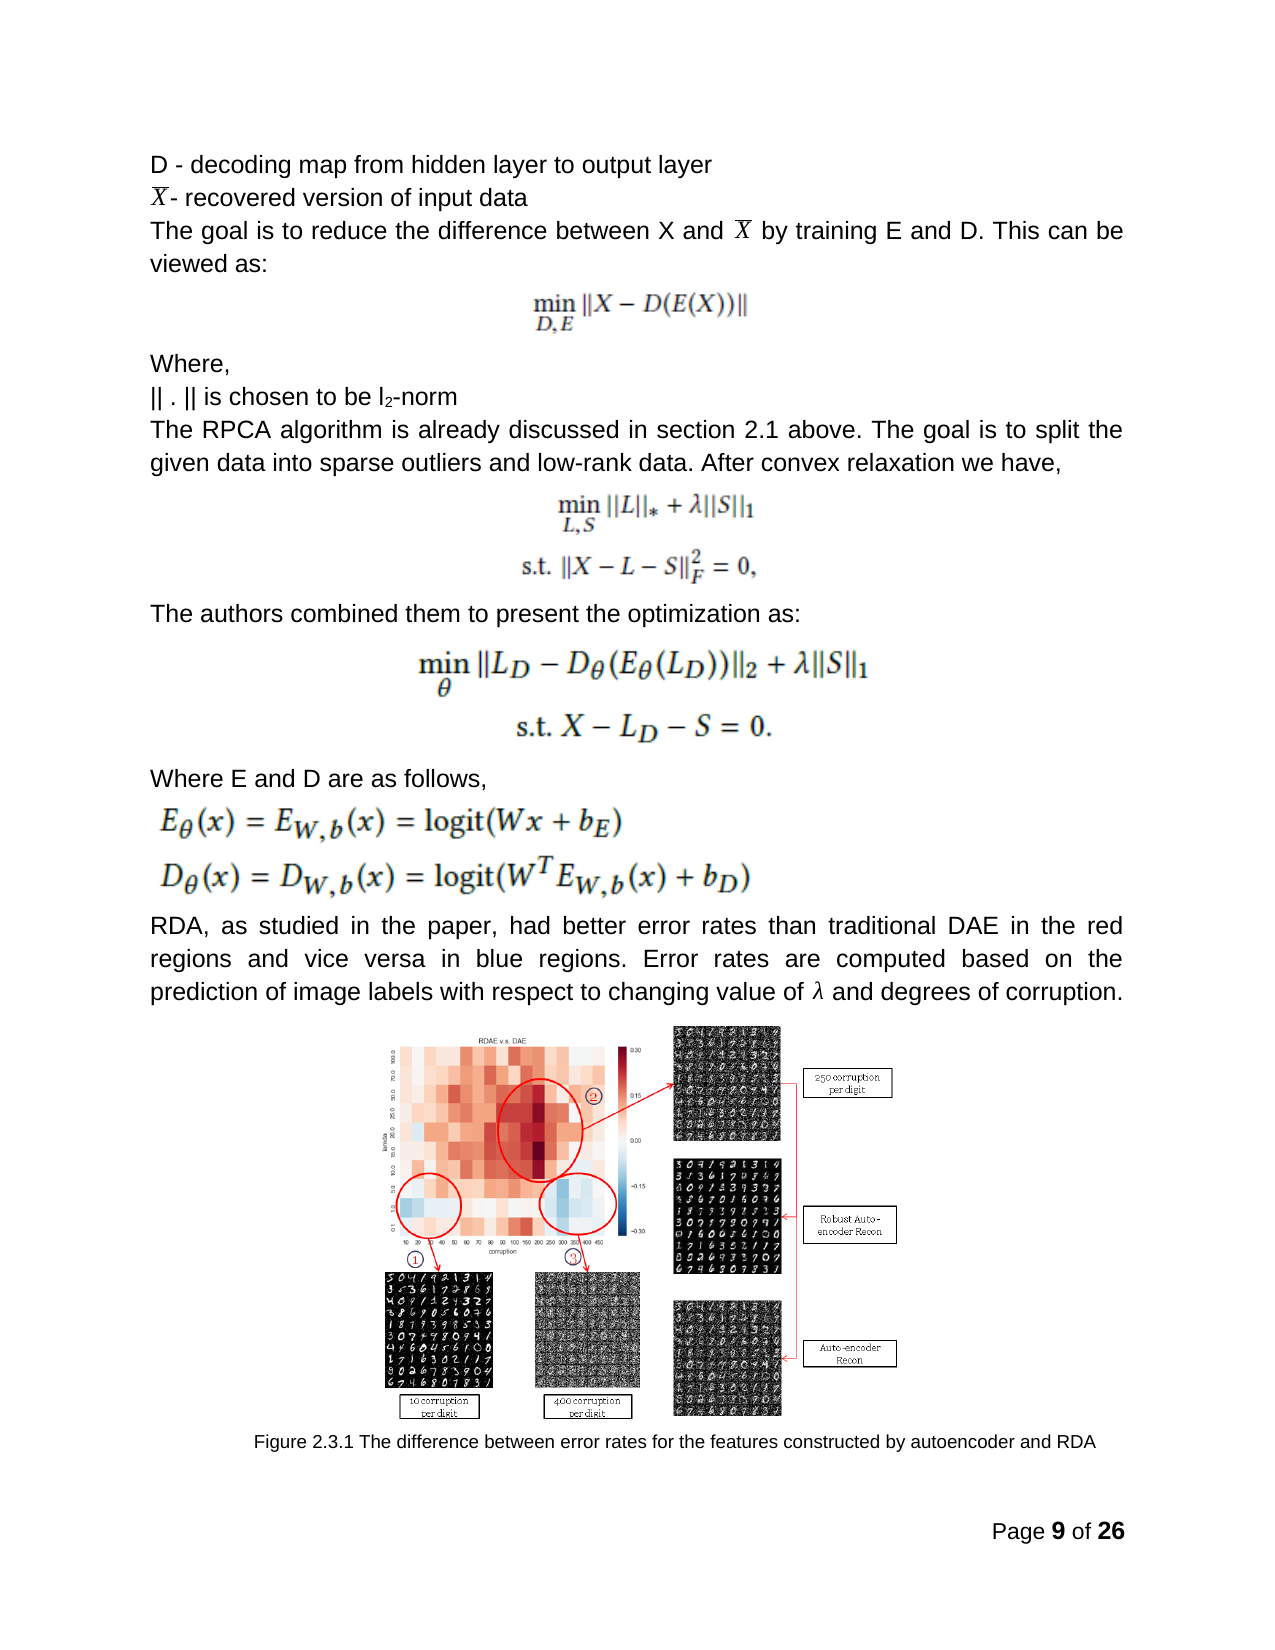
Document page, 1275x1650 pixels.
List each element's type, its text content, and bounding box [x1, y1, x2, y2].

text The authors combined them to present the optimization as: [150, 599, 1125, 627]
text Where E and D are as follows, [150, 764, 1125, 792]
text The RPCA algorithm is already discussed in section 2.1 above. The goal is to split the given data into sparse outliers and low-rank data. After convex relaxation we have, [150, 415, 1125, 476]
picture [150, 796, 630, 850]
picture [523, 282, 752, 345]
text Where, [150, 349, 1125, 377]
text The goal is to reduce the difference between X and by training E and D. This can be viewed as: [150, 216, 1125, 278]
text RDA, as studied in the paper, had better error rates than traditional DAE in the red regions and vice versa in blue regions. Error rates are computed based on the prediction of image labels with respect to changing value of and degrees of corruption. [150, 911, 1125, 1005]
picture [371, 1009, 904, 1427]
text || . || is chosen to be l2-norm [150, 382, 1125, 410]
picture [400, 631, 875, 760]
text D - decoding map from hidden layer to output layer [150, 150, 1125, 179]
text Figure 2.3.1 The difference between error rates for the features constructed by autoencoder and RDA [150, 1431, 1125, 1452]
text - recovered version of input data [150, 183, 1125, 212]
picture [150, 853, 763, 907]
picture [495, 480, 780, 595]
